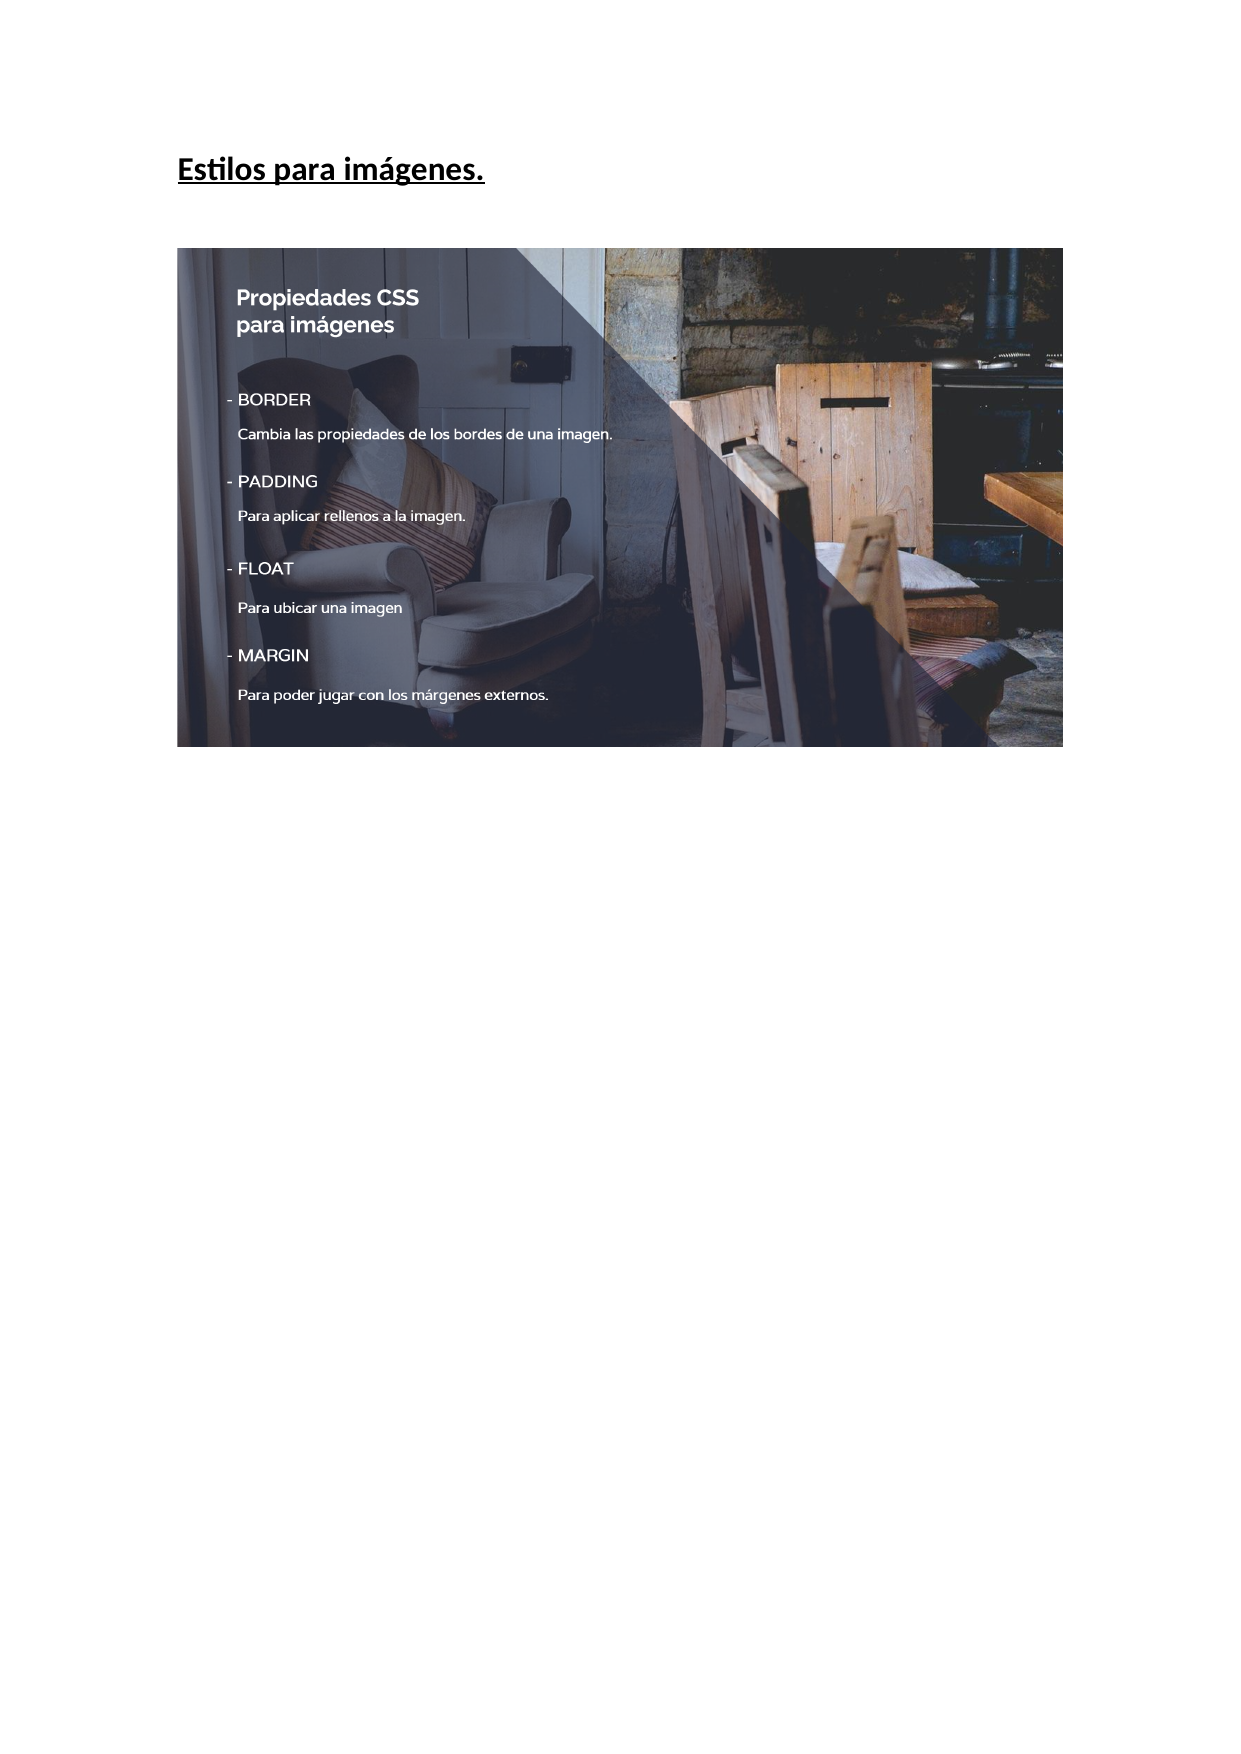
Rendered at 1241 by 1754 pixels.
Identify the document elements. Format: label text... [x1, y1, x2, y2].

picture [177, 248, 1063, 747]
subtitle Estilos para imágenes. [177, 148, 1063, 188]
